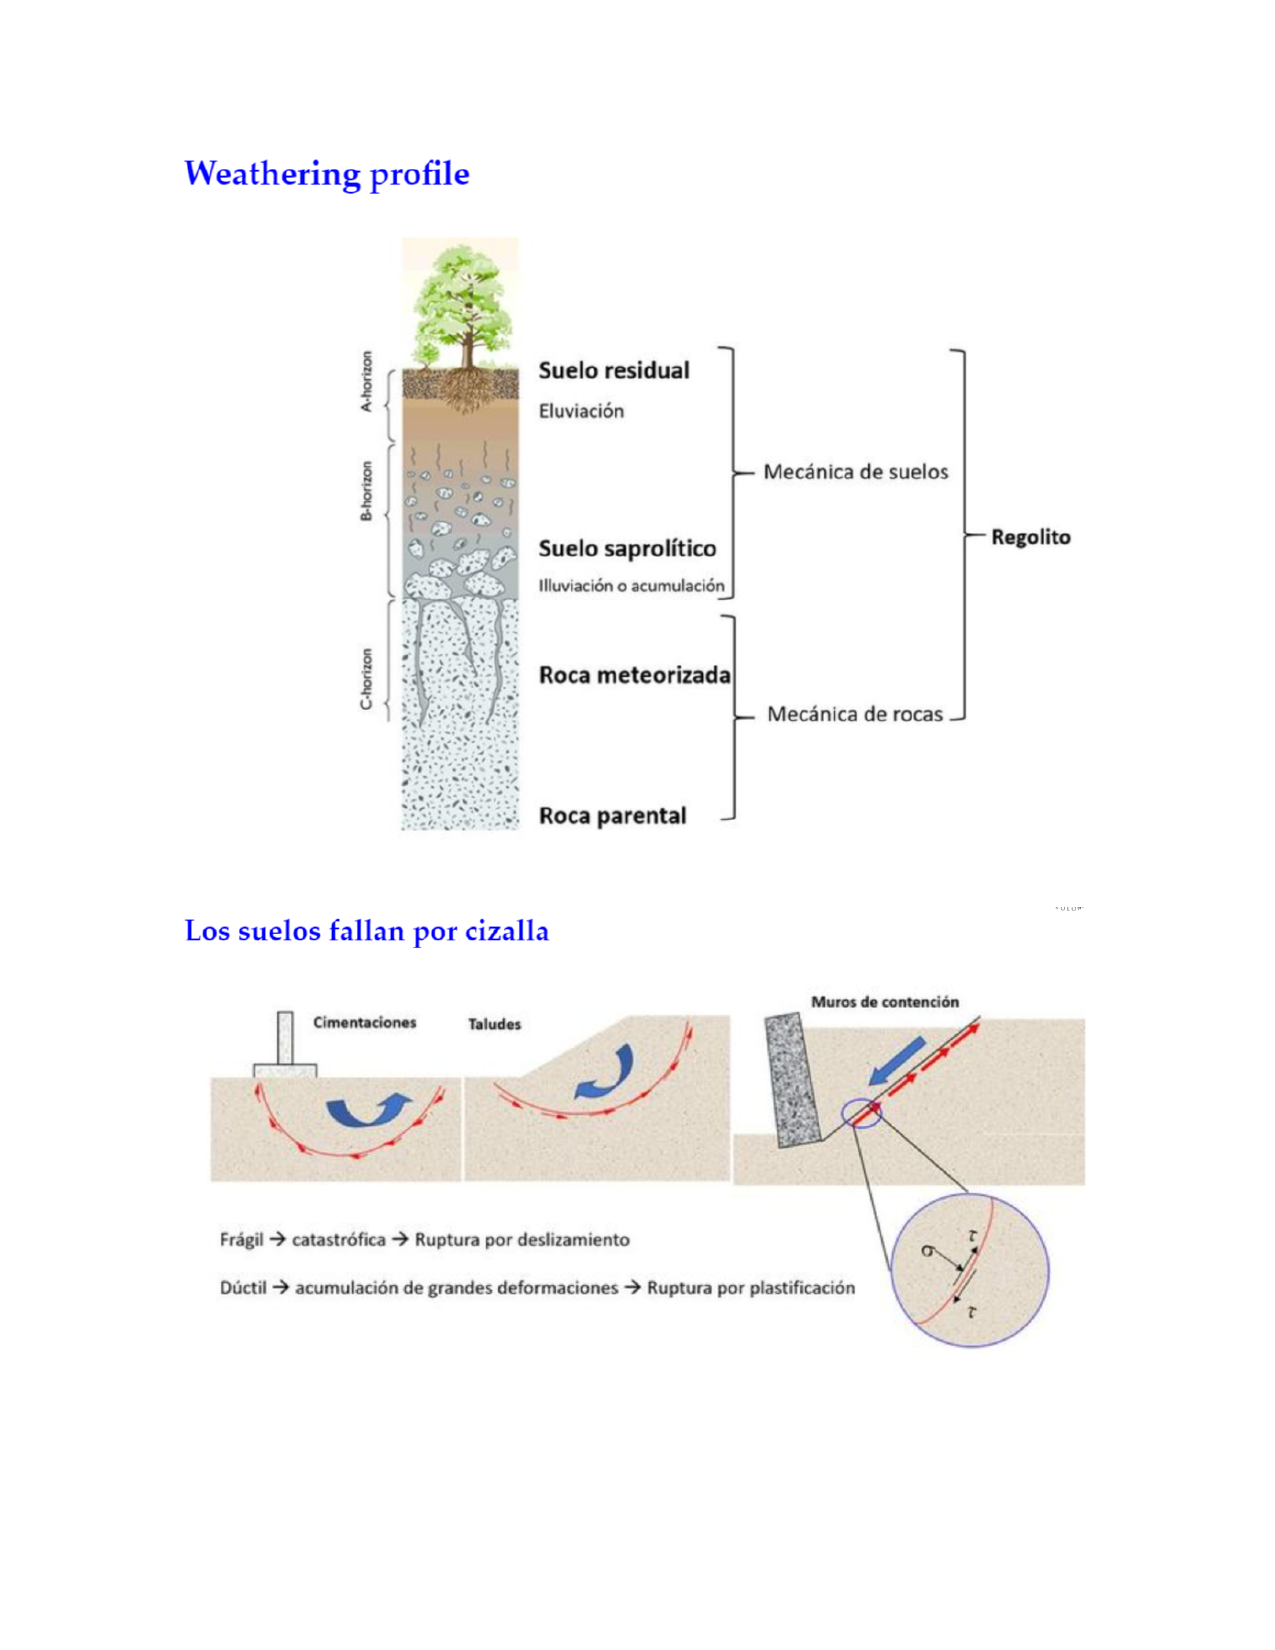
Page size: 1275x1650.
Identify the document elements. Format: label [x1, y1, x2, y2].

picture [177, 147, 1098, 842]
picture [177, 907, 1098, 1364]
